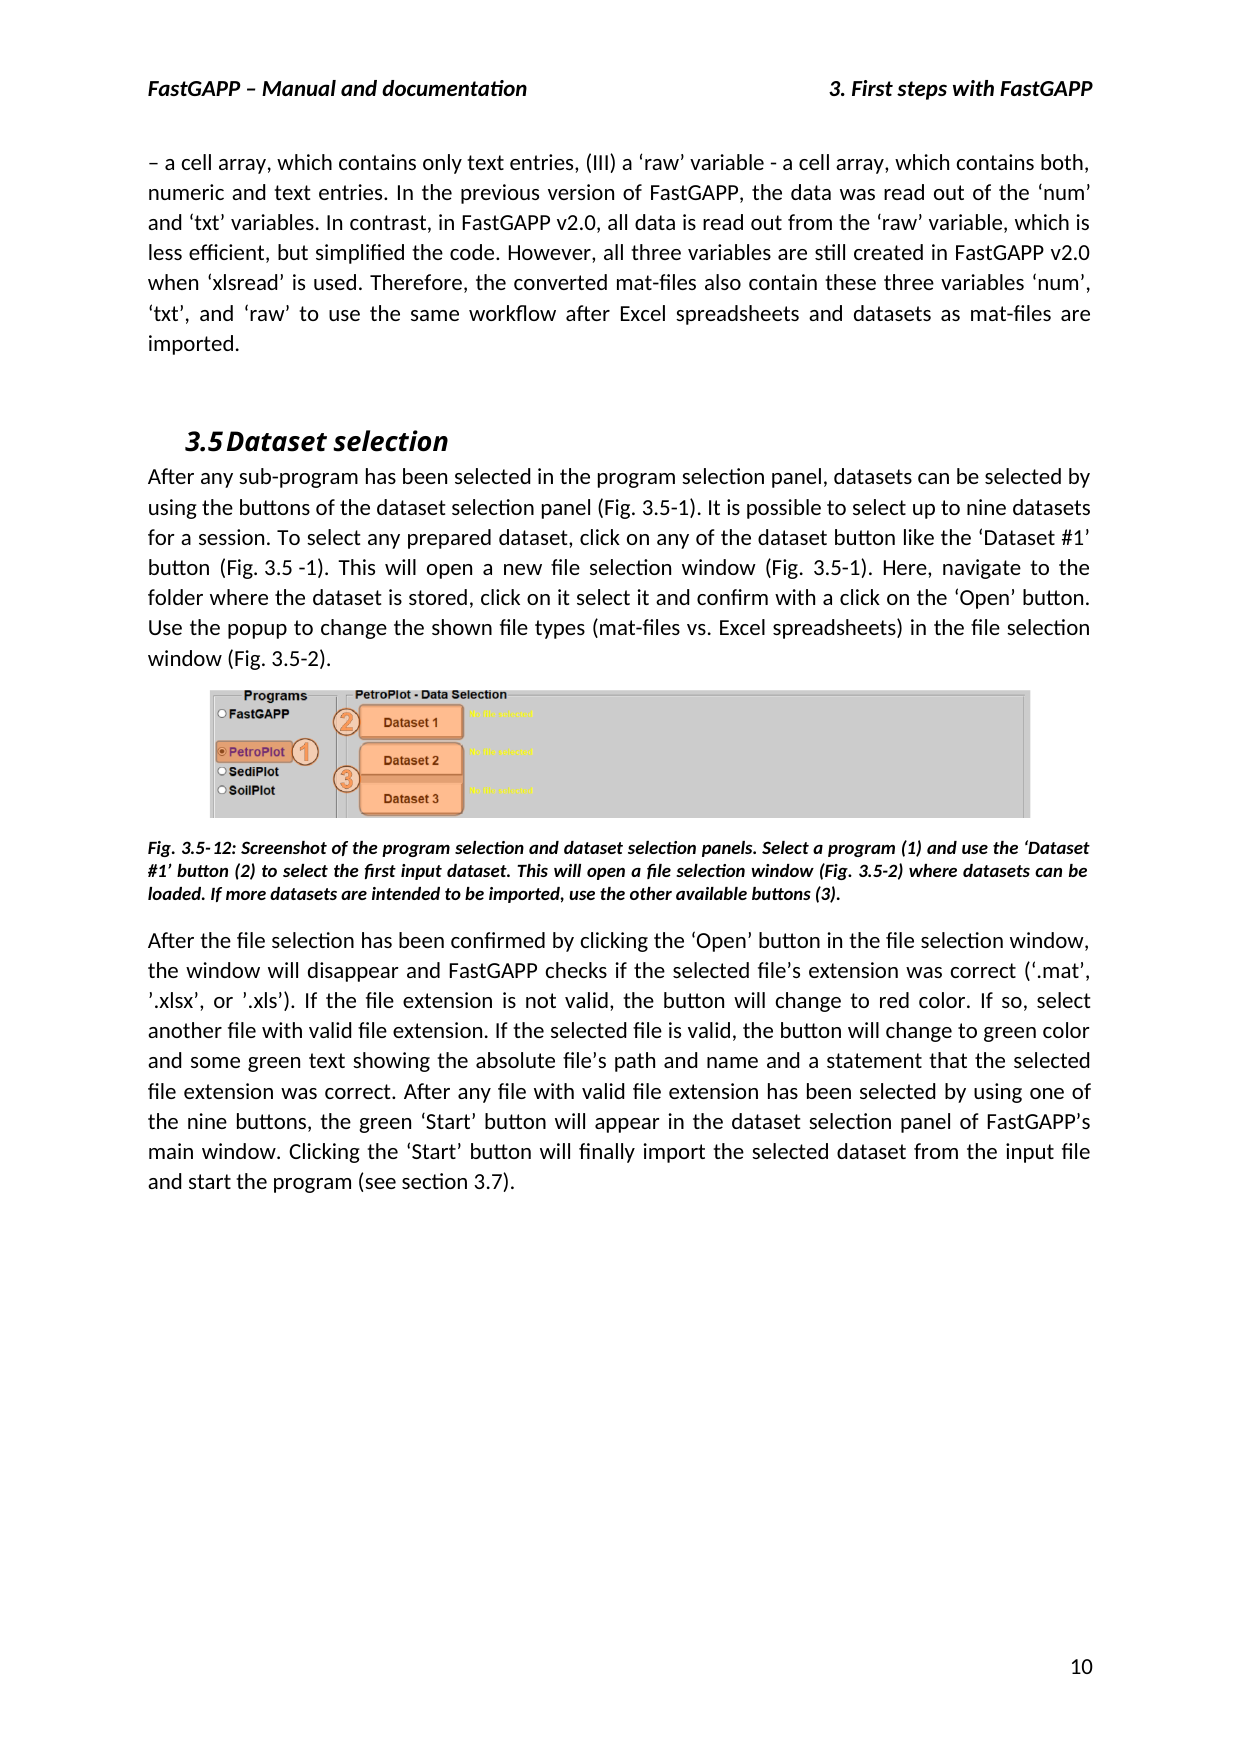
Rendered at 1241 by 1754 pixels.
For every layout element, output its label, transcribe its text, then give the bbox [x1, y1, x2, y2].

text After the file selection has been confirmed by clicking the ‘Open’ button in the file selection window, the window will disappear and FastGAPP checks if the selected file’s extension was correct (‘.mat’, ’.xlsx’, or ’.xls’). If the file extension is not valid, the button will change to red color. If so, select another file with valid file extension. If the selected file is valid, the button will change to green color and some green text showing the absolute file’s path and name and a statement that the selected file extension was correct. After any file with valid file extension has been selected by using one of the nine buttons, the green ‘Start’ button will appear in the dataset selection panel of FastGAPP’s main window. Clicking the ‘Start’ button will finally import the selected dataset from the input file and start the program (see section 3.7). [148, 926, 1093, 1195]
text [148, 148, 1093, 357]
subtitle Dataset selection [185, 423, 1093, 459]
picture [209, 690, 1031, 818]
text After any sub-program has been selected in the program selection panel, datasets can be selected by using the buttons of the dataset selection panel (Fig. 3.5-1). It is possible to select up to nine datasets for a session. To select any prepared dataset, click on any of the dataset button like the ‘Dataset #1’ button (Fig. 3.5 -1). This will open a new file selection window (Fig. 3.5-1). Here, navigate to the folder where the dataset is stored, click on it select it and confirm with a click on the ‘Open’ button. Use the popup to change the shown file types (mat-files vs. Excel spreadsheets) in the file selection window (Fig. 3.5-2). [148, 462, 1093, 672]
